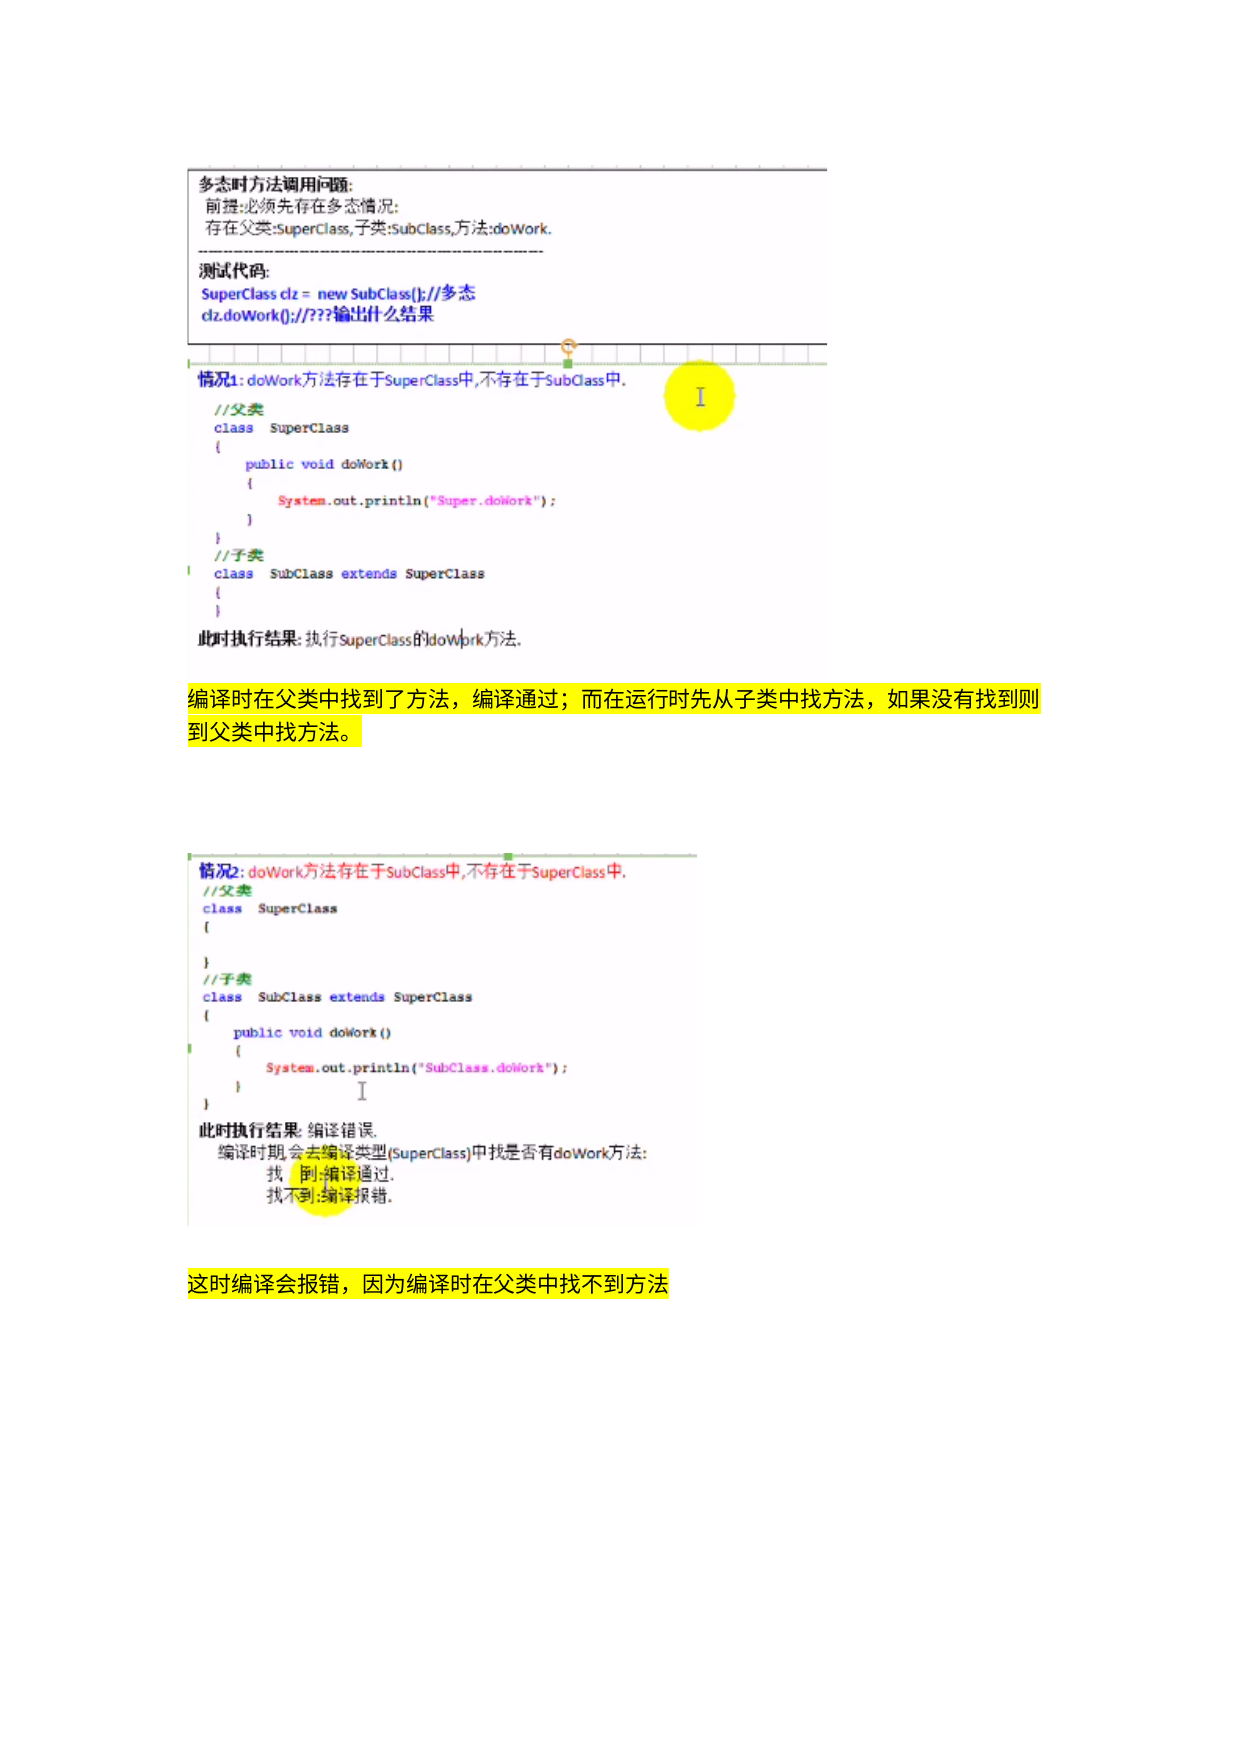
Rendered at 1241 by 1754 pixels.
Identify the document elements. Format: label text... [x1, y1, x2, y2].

picture [187, 165, 828, 679]
text 这时编译会报错，因为编译时在父类中找不到方法 [187, 1267, 1053, 1299]
picture [187, 853, 697, 1226]
text 编译时在父类中找到了方法，编译通过；而在运行时先从子类中找方法，如果没有找到则到父类中找方法。 [187, 682, 1053, 747]
